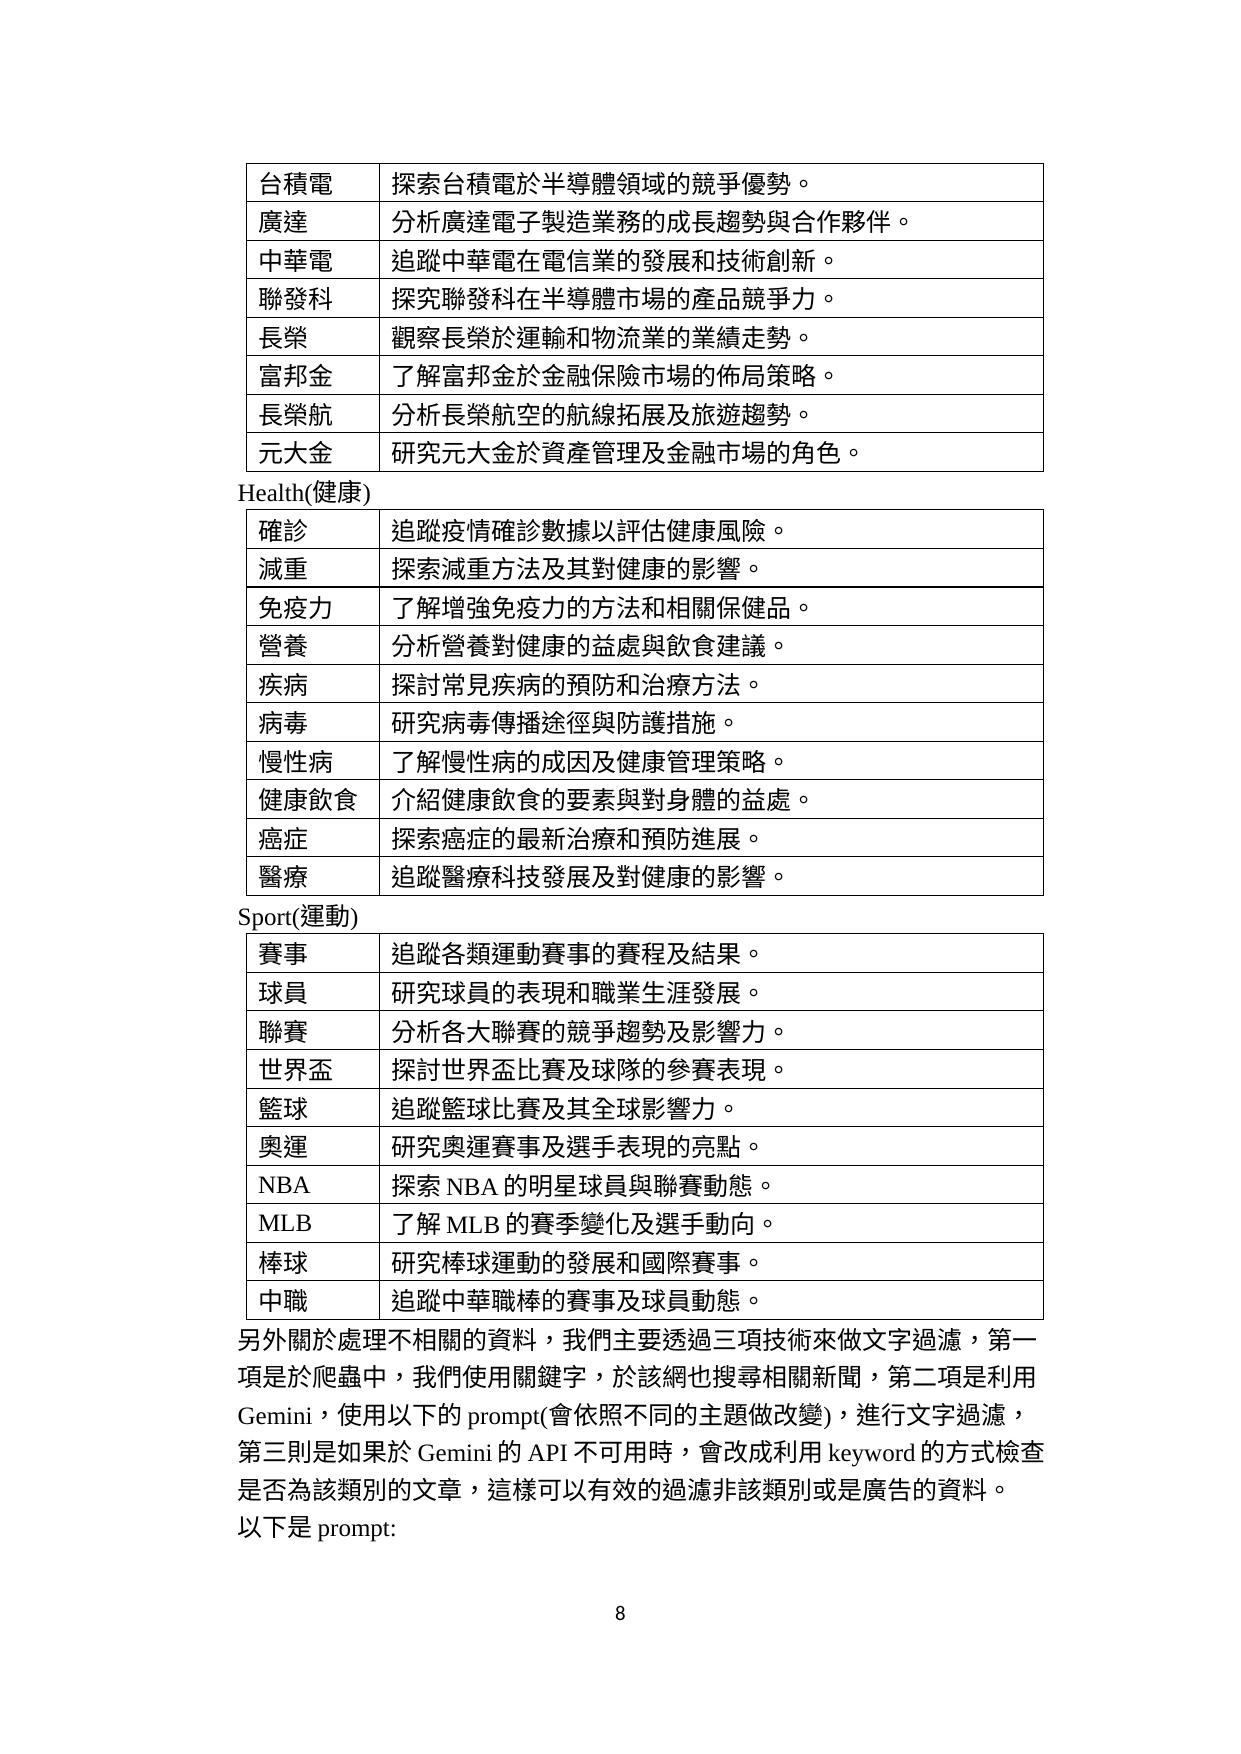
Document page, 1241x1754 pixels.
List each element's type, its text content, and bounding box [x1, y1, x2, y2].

table_cell 分析長榮航空的航線拓展及旅遊趨勢。 [380, 395, 1043, 432]
table_cell 介紹健康飲食的要素與對身體的益處。 [380, 780, 1043, 818]
table_cell 球員 [247, 973, 379, 1010]
table_cell MLB [247, 1204, 379, 1242]
table_cell 慢性病 [247, 742, 379, 779]
table_cell 探索癌症的最新治療和預防進展。 [380, 819, 1043, 856]
table_cell 中職 [247, 1281, 379, 1319]
table_cell 籃球 [247, 1089, 379, 1126]
text Sport(運動) [187, 896, 1053, 933]
table_cell 了解MLB的賽季變化及選手動向。 [380, 1204, 1043, 1242]
list 另外關於處理不相關的資料，我們主要透過三項技術來做文字過濾，第一項是於爬蟲中，我們使用關鍵字，於該網也搜尋相關新聞，第二項是利用Gemini，使用以下的prompt(會依照不同的主題做改變)，進行文字過濾，第三則是如果於Gemini的API不可用時，會改成利用keyword的方式檢查是否為該類別的文章，這樣可以有效的過濾非該類別或是廣告的資料。 [237, 1320, 1053, 1507]
table_cell 長榮 [247, 318, 379, 355]
text Health(健康) [187, 472, 1053, 509]
table_header 確診 [247, 510, 379, 548]
table_cell 研究元大金於資產管理及金融市場的角色。 [380, 433, 1043, 471]
table_cell 追蹤中華職棒的賽事及球員動態。 [380, 1281, 1043, 1319]
table_header 追蹤各類運動賽事的賽程及結果。 [380, 934, 1043, 972]
table_cell 研究病毒傳播途徑與防護措施。 [380, 703, 1043, 741]
table_cell 研究奧運賽事及選手表現的亮點。 [380, 1127, 1043, 1164]
table_cell NBA [247, 1166, 379, 1203]
table_cell 病毒 [247, 703, 379, 741]
table_cell 追蹤中華電在電信業的發展和技術創新。 [380, 241, 1043, 278]
table_cell 富邦金 [247, 356, 379, 394]
list 以下是prompt: [237, 1507, 1053, 1545]
table_cell 疾病 [247, 665, 379, 702]
table_cell 世界盃 [247, 1050, 379, 1087]
table_cell 追蹤籃球比賽及其全球影響力。 [380, 1089, 1043, 1126]
table_cell 聯賽 [247, 1011, 379, 1049]
table_cell 長榮航 [247, 395, 379, 432]
table_cell 減重 [247, 549, 379, 586]
table_cell 了解富邦金於金融保險市場的佈局策略。 [380, 356, 1043, 394]
table_cell 廣達 [247, 202, 379, 239]
table_cell 追蹤醫療科技發展及對健康的影響。 [380, 857, 1043, 895]
table_cell 醫療 [247, 857, 379, 895]
table_cell 元大金 [247, 433, 379, 471]
table_cell 研究棒球運動的發展和國際賽事。 [380, 1243, 1043, 1280]
table_cell 探索台積電於半導體領域的競爭優勢。 [380, 164, 1043, 201]
table_cell 探討常見疾病的預防和治療方法。 [380, 665, 1043, 702]
table_cell 奧運 [247, 1127, 379, 1164]
table_cell 探索減重方法及其對健康的影響。 [380, 549, 1043, 586]
table_cell 中華電 [247, 241, 379, 278]
table_cell 探究聯發科在半導體市場的產品競爭力。 [380, 279, 1043, 317]
table_cell 免疫力 [247, 588, 379, 625]
table_cell 研究球員的表現和職業生涯發展。 [380, 973, 1043, 1010]
table_cell 營養 [247, 626, 379, 663]
table_header 賽事 [247, 934, 379, 972]
table_cell 探索NBA的明星球員與聯賽動態。 [380, 1166, 1043, 1203]
table_cell 觀察長榮於運輸和物流業的業績走勢。 [380, 318, 1043, 355]
table_cell 健康飲食 [247, 780, 379, 818]
table_cell 癌症 [247, 819, 379, 856]
table_cell 探討世界盃比賽及球隊的參賽表現。 [380, 1050, 1043, 1087]
table_cell 台積電 [247, 164, 379, 201]
table_cell 分析各大聯賽的競爭趨勢及影響力。 [380, 1011, 1043, 1049]
table_cell 分析營養對健康的益處與飲食建議。 [380, 626, 1043, 663]
table_cell 聯發科 [247, 279, 379, 317]
table_cell 了解慢性病的成因及健康管理策略。 [380, 742, 1043, 779]
table_header 追蹤疫情確診數據以評估健康風險。 [380, 510, 1043, 548]
table_cell 棒球 [247, 1243, 379, 1280]
table_cell 分析廣達電子製造業務的成長趨勢與合作夥伴。 [380, 202, 1043, 239]
table_cell 了解增強免疫力的方法和相關保健品。 [380, 588, 1043, 625]
